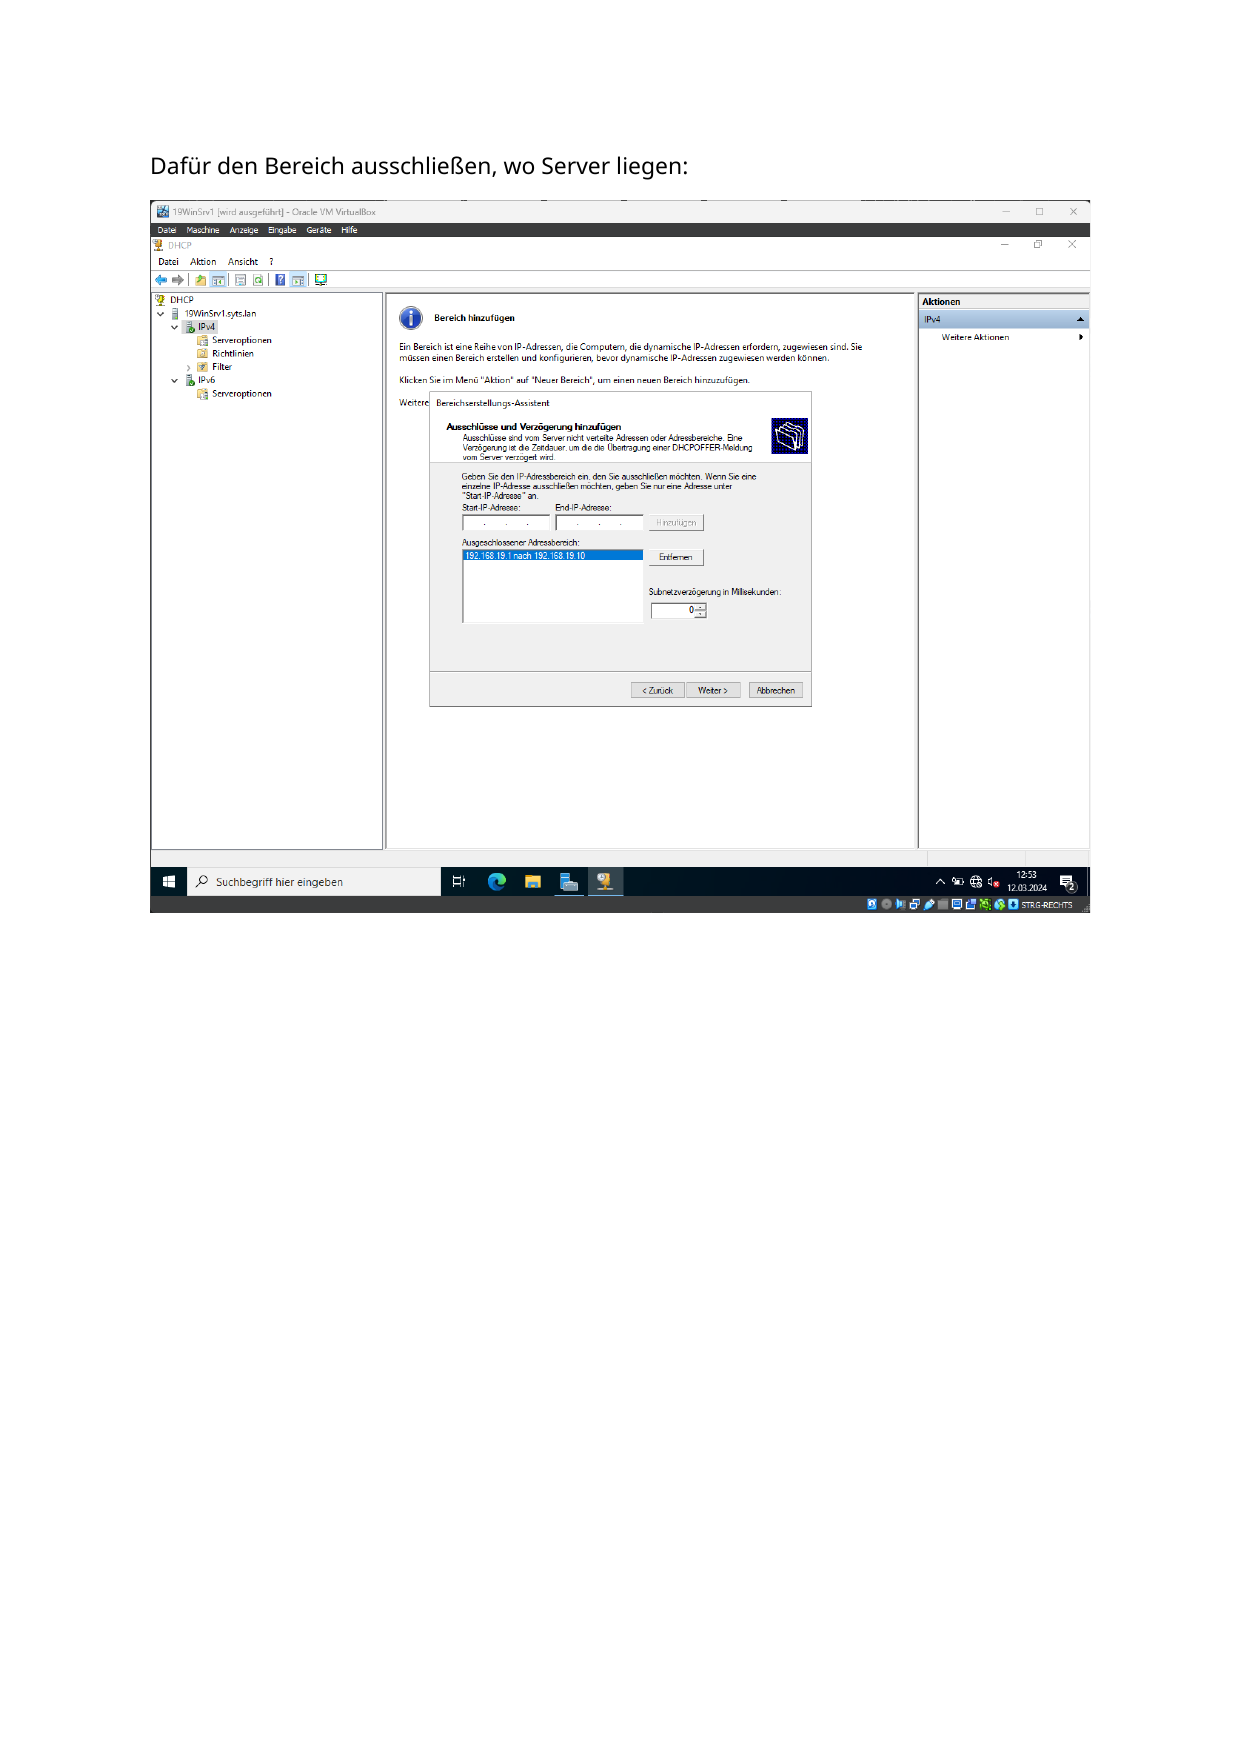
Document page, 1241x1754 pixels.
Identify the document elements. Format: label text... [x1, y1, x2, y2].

text Dafür den Bereich ausschließen, wo Server liegen: [150, 150, 1090, 181]
picture [150, 200, 1091, 913]
